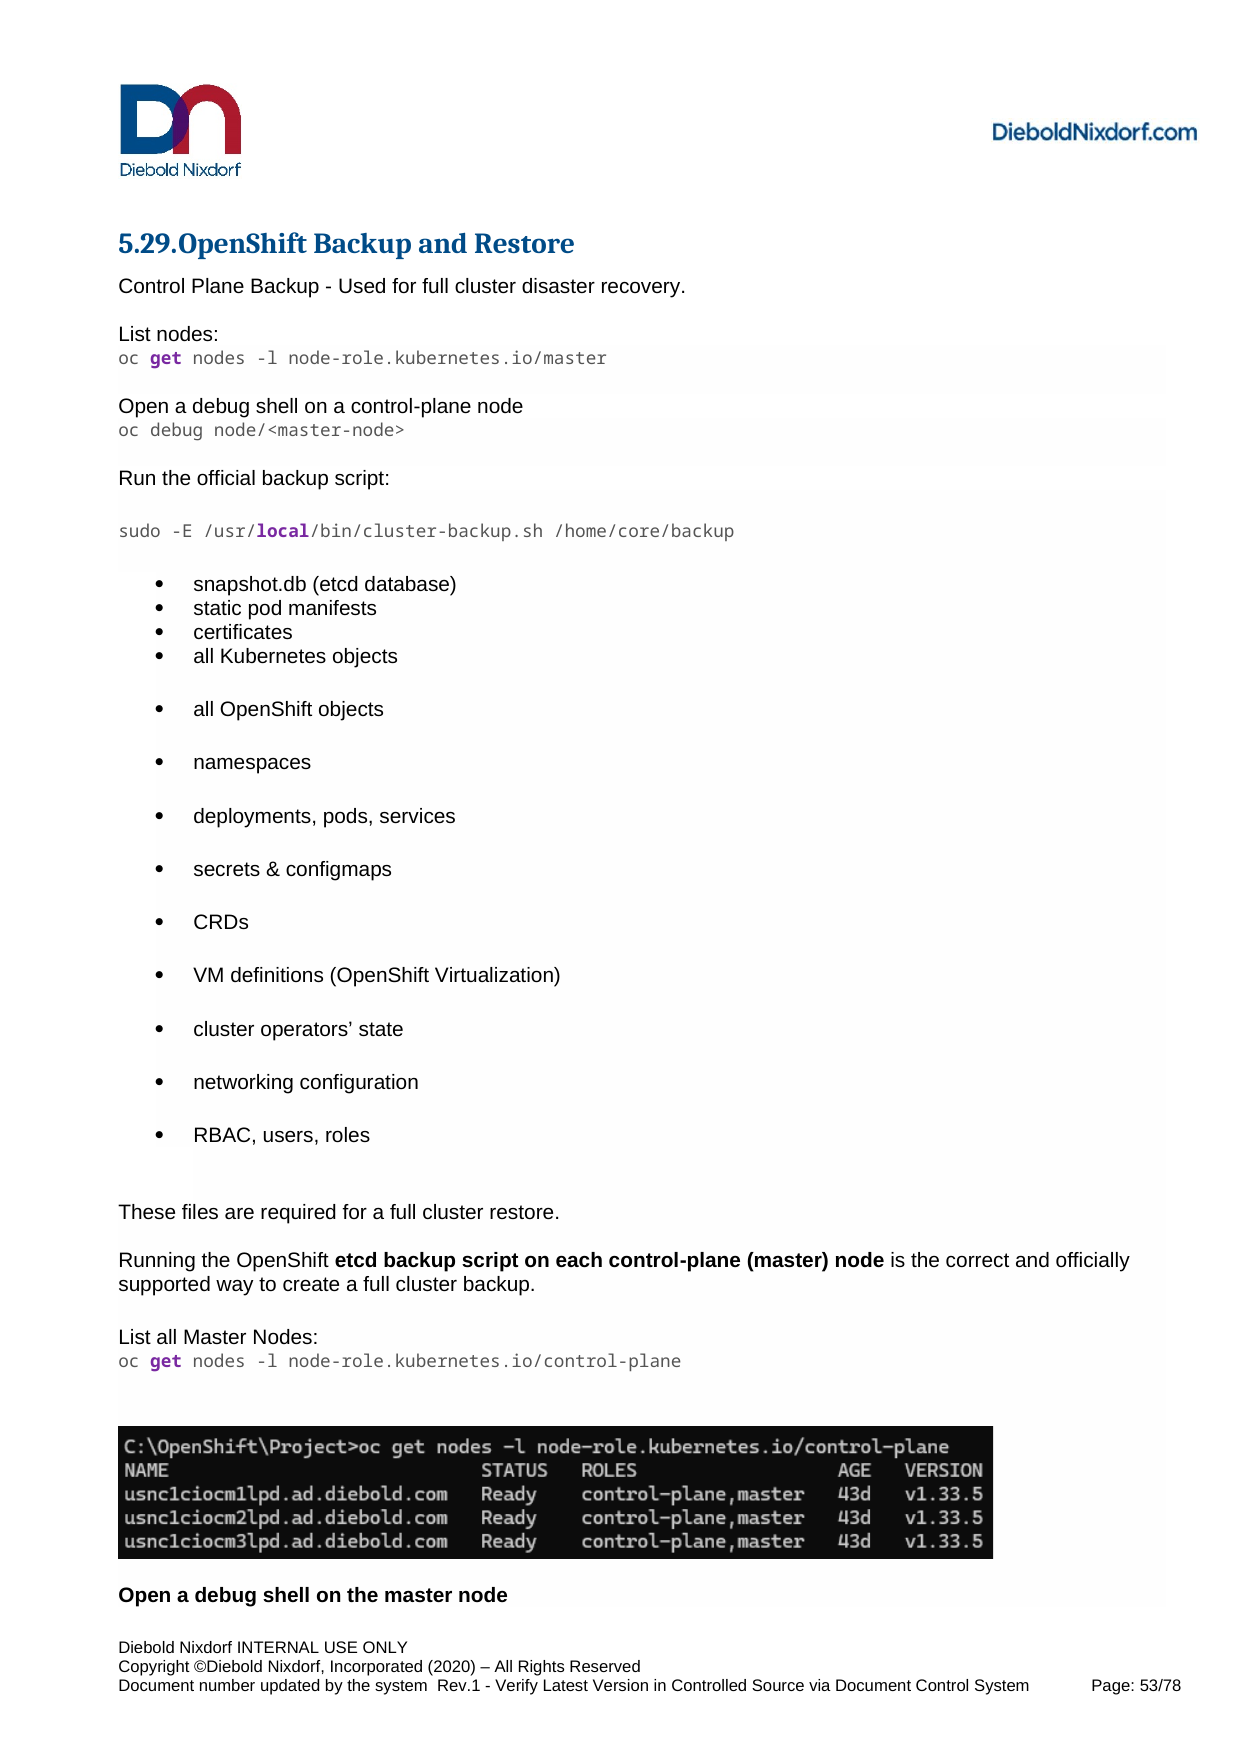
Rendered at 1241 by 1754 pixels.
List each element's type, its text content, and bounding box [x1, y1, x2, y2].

text Running the OpenShift etcd backup script on each control-plane (master) node is the correct and officially supported way to create a full cluster backup. [118, 1248, 1166, 1296]
text oc get nodes -l node-role.kubernetes.io/master [118, 345, 1166, 369]
text List nodes: [118, 321, 1166, 345]
list CRDs [156, 910, 1166, 934]
list cluster operators’ state [156, 1016, 1166, 1040]
list all OpenShift objects [156, 697, 1166, 721]
list namespaces [156, 750, 1166, 774]
list certificates [156, 620, 1166, 644]
picture [118, 1426, 994, 1559]
list deployments, pods, services [156, 803, 1166, 827]
text Open a debug shell on the master node [118, 1583, 1166, 1607]
picture [990, 118, 1200, 144]
list snapshot.db (etcd database) [156, 572, 1166, 596]
text oc debug node/<master-node> [118, 418, 1166, 442]
picture [118, 83, 242, 179]
text These files are required for a full cluster restore. [118, 1200, 1166, 1224]
text Control Plane Backup - Used for full cluster disaster recovery. [118, 273, 1166, 297]
text Run the official backup script: [118, 466, 1166, 490]
list static pod manifests [156, 596, 1166, 620]
text Open a debug shell on a control-plane node [118, 394, 1166, 418]
list VM definitions (OpenShift Virtualization) [156, 963, 1166, 987]
list secrets & configmaps [156, 857, 1166, 881]
list all Kubernetes objects [156, 644, 1166, 668]
text List all Master Nodes: oc get nodes -l node-role.kubernetes.io/control-plane [118, 1325, 1166, 1373]
list RBAC, users, roles [156, 1123, 1166, 1147]
list networking configuration [156, 1069, 1166, 1094]
subtitle OpenShift Backup and Restore [118, 227, 1166, 261]
text sudo -E /usr/local/bin/cluster-backup.sh /home/core/backup [118, 519, 1166, 543]
